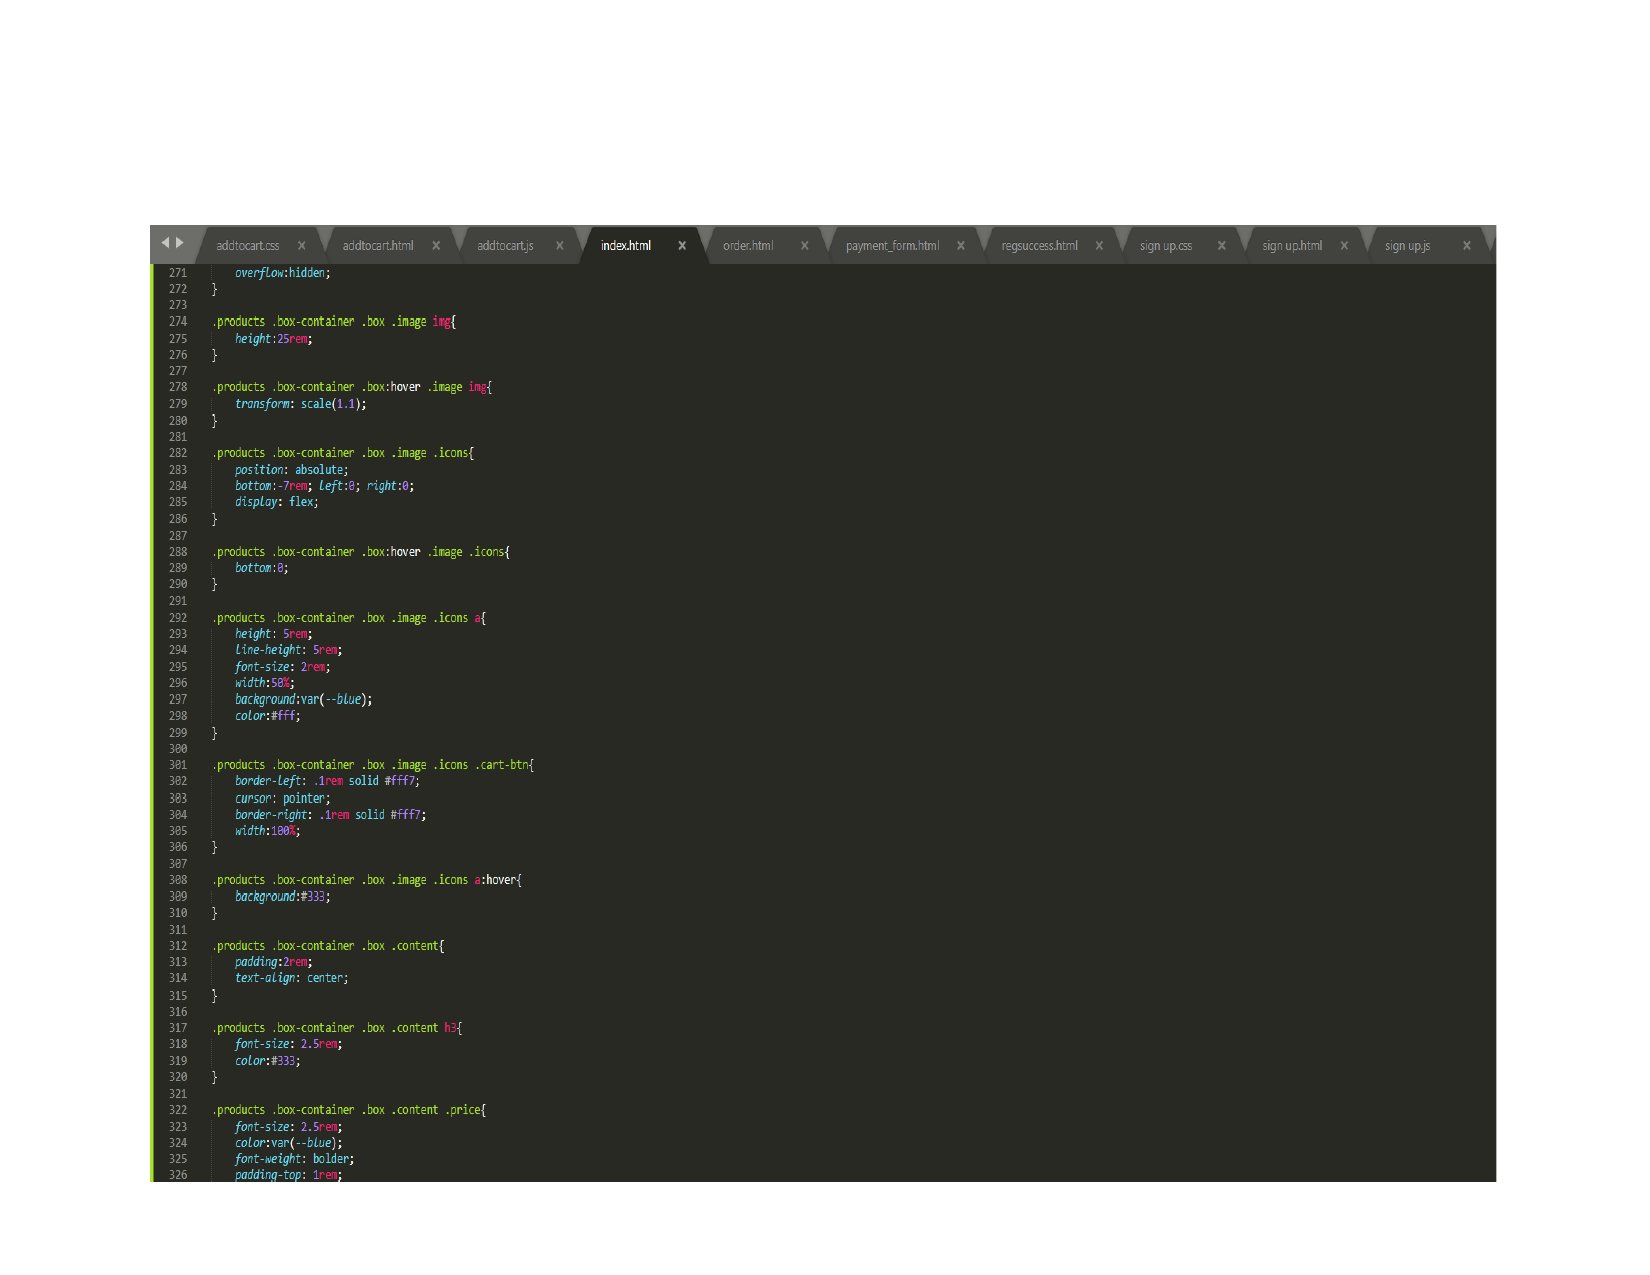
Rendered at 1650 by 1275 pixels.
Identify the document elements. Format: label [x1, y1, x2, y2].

picture [150, 225, 1497, 1182]
